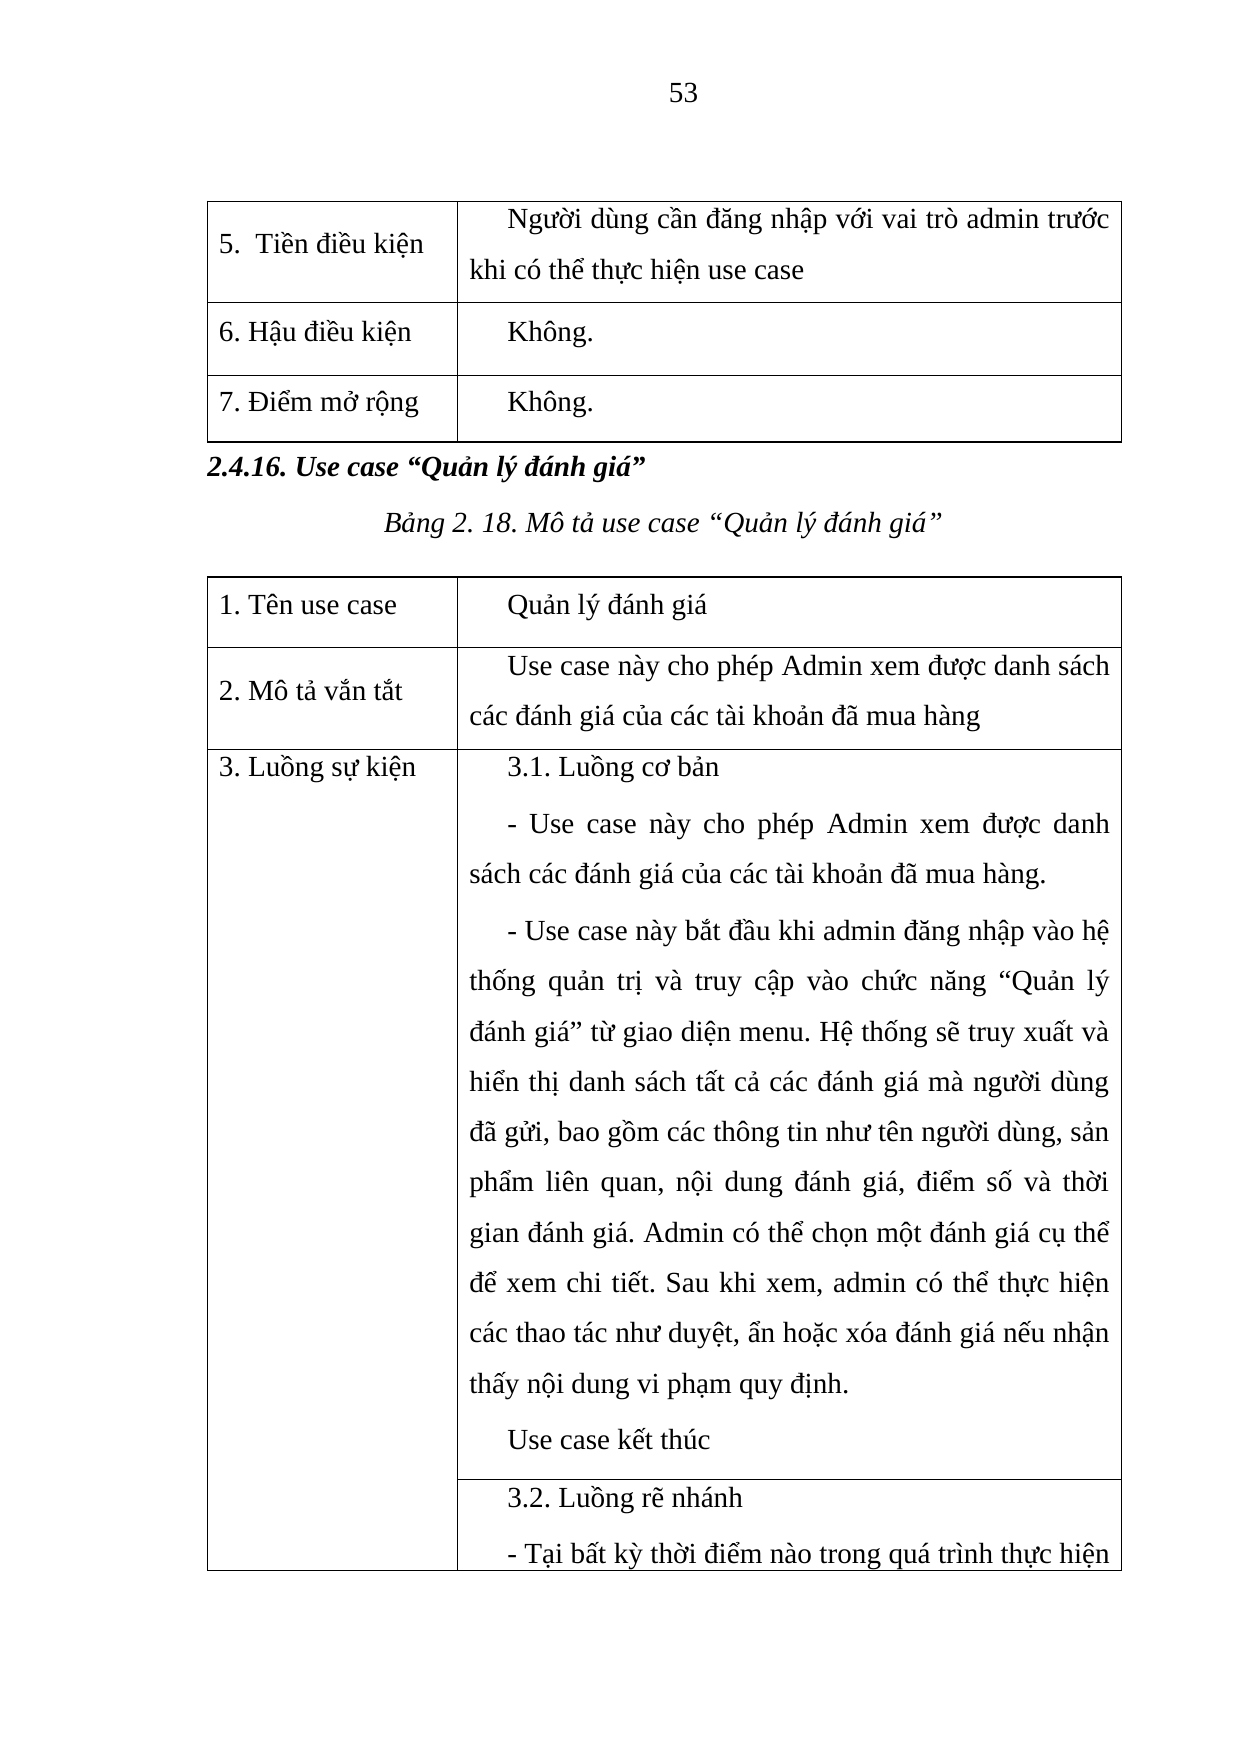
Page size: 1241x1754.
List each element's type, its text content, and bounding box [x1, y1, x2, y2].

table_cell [458, 1480, 1121, 1570]
text Bảng 2. 18. Mô tả use case “Quản lý đánh giá” [207, 505, 1122, 539]
subtitle 2.4.16. Use case “Quản lý đánh giá” [207, 449, 1122, 482]
table_header 1. Tên use case [208, 578, 457, 647]
table_header Quản lý đánh giá [458, 578, 1121, 647]
table_cell Use case này cho phép Admin xem được danh sách các đánh giá của các tài khoản đã mua hàng [458, 648, 1121, 748]
table_cell Không. [458, 376, 1121, 441]
table_cell Người dùng cần đăng nhập với vai trò admin trước khi có thể thực hiện use case [458, 202, 1121, 302]
table_cell 3.1. Luồng cơ bản - Use case này cho phép Admin xem được danh sách các đánh giá của các tài khoản đã mua hàng. - Use case này bắt đầu khi admin đăng nhập vào hệ thống quản trị và truy cập vào chức năng “Quản lý đánh giá” từ giao diện menu. Hệ thống sẽ truy xuất và hiển thị danh sách tất cả các đánh giá mà người dùng đã gửi, bao gồm các thông tin như tên người dùng, sản phẩm liên quan, nội dung đánh giá, điểm số và thời gian đánh giá. Admin có thể chọn một đánh giá cụ thể để xem chi tiết. Sau khi xem, admin có thể thực hiện các thao tác như duyệt, ẩn hoặc xóa đánh giá nếu nhận thấy nội dung vi phạm quy định. Use case kết thúc [458, 750, 1121, 1479]
table_cell 2. Mô tả vắn tắt [208, 648, 457, 748]
table_cell Không. [458, 303, 1121, 375]
table_cell 6. Hậu điều kiện [208, 303, 457, 375]
table_cell 3. Luồng sự kiện [208, 750, 457, 1570]
table_cell 7. Điểm mở rộng [208, 376, 457, 441]
table_cell 5. Tiền điều kiện [208, 202, 457, 302]
